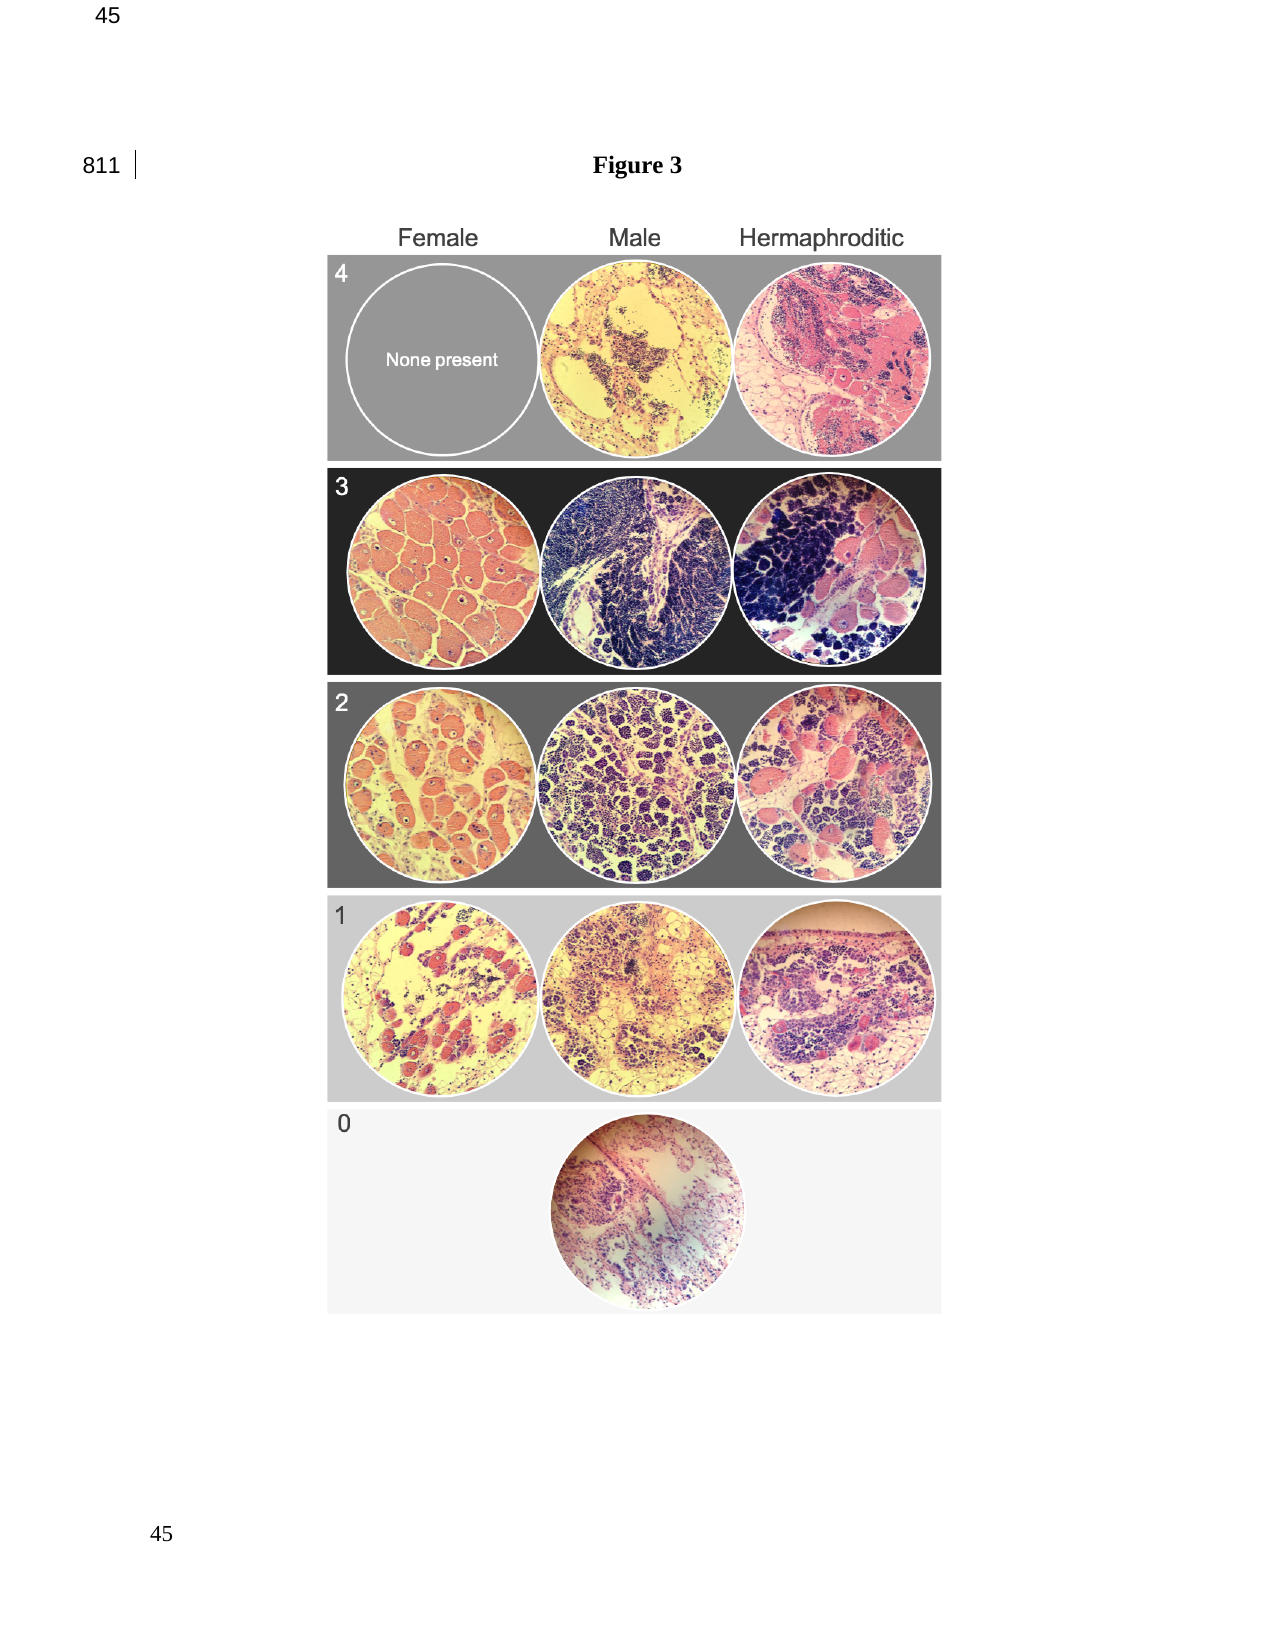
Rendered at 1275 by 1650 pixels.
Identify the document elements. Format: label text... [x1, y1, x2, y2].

picture [318, 213, 942, 1314]
text Figure 3 [150, 150, 1125, 179]
